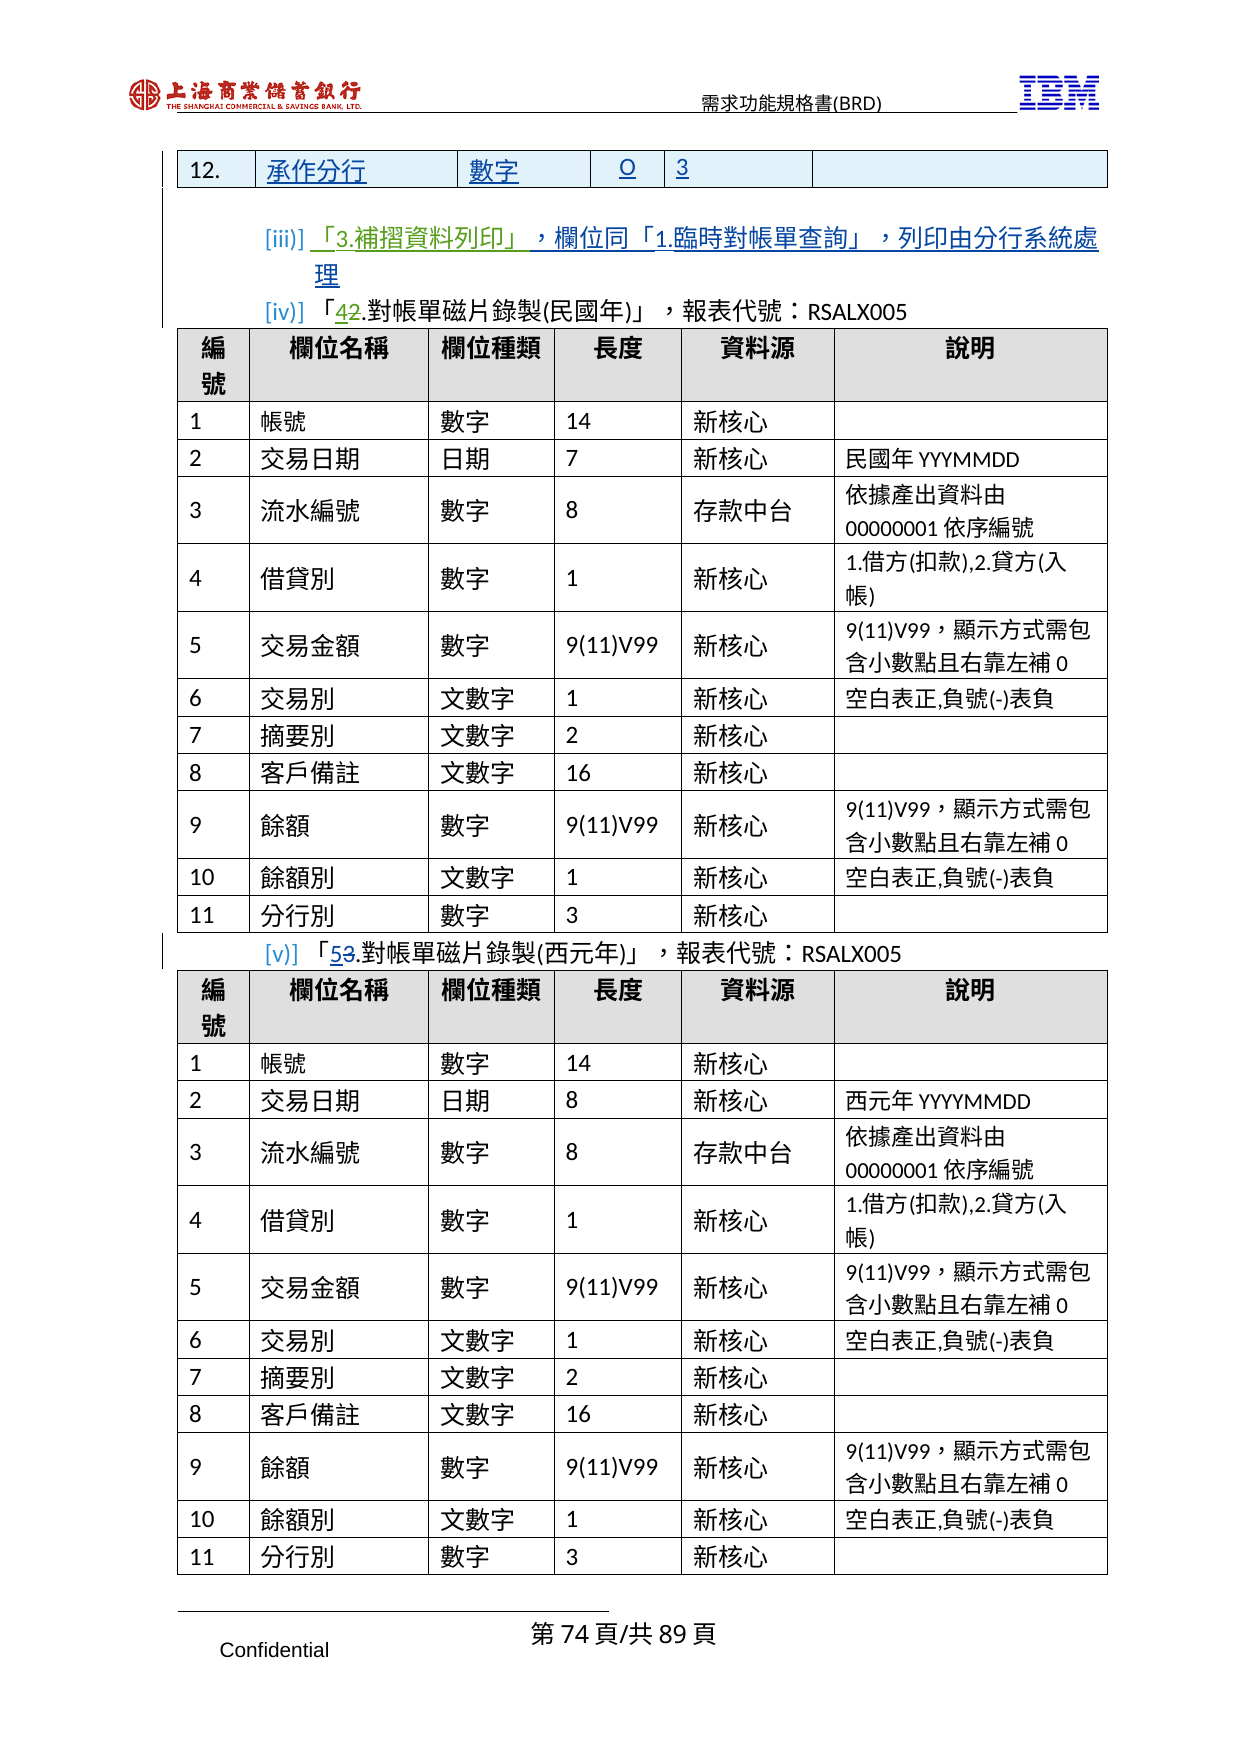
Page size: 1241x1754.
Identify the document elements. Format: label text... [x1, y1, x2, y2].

table_cell 4 [178, 544, 249, 611]
table_cell 餘額 [250, 791, 428, 858]
table_cell 新核心 [682, 1501, 834, 1537]
table_header 說明 [835, 971, 1107, 1043]
table_cell 交易金額 [250, 1254, 428, 1320]
table_cell 分行別 [250, 1538, 428, 1574]
table_cell 借貸別 [250, 1186, 428, 1253]
table_cell 3 [178, 1119, 249, 1185]
table_cell 1 [178, 402, 249, 438]
table_cell 1.借方(扣款),2.貸方(入帳) [835, 544, 1107, 611]
table_cell 數字 [429, 1538, 554, 1574]
list 「.對帳單磁片錄製(民國年)」，報表代號：RSALX005 [264, 291, 1107, 328]
table_cell 數字 [429, 1044, 554, 1080]
table_cell [835, 1044, 1107, 1080]
table_cell 11 [178, 896, 249, 932]
table_cell 8 [555, 1081, 681, 1118]
table_cell 交易日期 [250, 1081, 428, 1118]
table_cell 14 [555, 1044, 681, 1080]
table_cell 新核心 [682, 754, 834, 790]
table_header 欄位種類 [429, 971, 554, 1043]
table_cell 新核心 [682, 612, 834, 678]
table_cell 數字 [429, 1186, 554, 1253]
table_cell 8 [555, 477, 681, 543]
table_cell 數字 [429, 791, 554, 858]
table_cell 交易別 [250, 1321, 428, 1357]
table_cell 帳號 [250, 402, 428, 438]
table_cell 存款中台 [682, 477, 834, 543]
table_cell 數字 [429, 1254, 554, 1320]
table_cell 5 [178, 1254, 249, 1320]
table_cell 空白表正,負號(-)表負 [835, 1501, 1107, 1537]
table_cell 摘要別 [250, 717, 428, 753]
table_cell 9(11)V99，顯示方式需包含小數點且右靠左補0 [835, 1254, 1107, 1320]
picture [122, 77, 369, 113]
table_cell 流水編號 [250, 1119, 428, 1185]
table_cell [835, 717, 1107, 753]
table_header 資料源 [682, 329, 834, 401]
table_cell 7 [178, 1359, 249, 1395]
table_cell 2 [555, 717, 681, 753]
table_cell 餘額別 [250, 1501, 428, 1537]
table_cell 數字 [429, 1433, 554, 1499]
table_header 說明 [835, 329, 1107, 401]
table_cell 空白表正,負號(-)表負 [835, 859, 1107, 895]
table_cell 16 [555, 754, 681, 790]
table_cell 餘額別 [250, 859, 428, 895]
table_cell [835, 402, 1107, 438]
table_cell 日期 [429, 1081, 554, 1118]
table_cell 文數字 [429, 1501, 554, 1537]
table_header 欄位種類 [429, 329, 554, 401]
table_cell [835, 1359, 1107, 1395]
table_cell 9(11)V99 [555, 612, 681, 678]
table_cell 1 [555, 1321, 681, 1357]
table_cell 新核心 [682, 859, 834, 895]
table_cell 文數字 [429, 717, 554, 753]
table_cell 1 [555, 1186, 681, 1253]
table_cell 存款中台 [682, 1119, 834, 1185]
table_cell 借貸別 [250, 544, 428, 611]
table_cell 流水編號 [250, 477, 428, 543]
table_cell 10 [178, 859, 249, 895]
table_header 長度 [555, 329, 681, 401]
table_cell 依據產出資料由00000001依序編號 [835, 477, 1107, 543]
table_cell 摘要別 [250, 1359, 428, 1395]
table_cell 新核心 [682, 791, 834, 858]
table_header 欄位名稱 [250, 329, 428, 401]
table_cell 新核心 [682, 679, 834, 716]
table_cell 8 [178, 754, 249, 790]
table_cell 9(11)V99 [555, 1254, 681, 1320]
table_cell 交易金額 [250, 612, 428, 678]
table_cell 數字 [429, 402, 554, 438]
table_cell 客戶備註 [250, 754, 428, 790]
table_cell 2 [555, 1359, 681, 1395]
table_cell 新核心 [682, 402, 834, 438]
table_cell 7 [178, 717, 249, 753]
table_cell 3 [178, 477, 249, 543]
table_cell 新核心 [682, 896, 834, 932]
table_cell 數字 [429, 477, 554, 543]
table_cell 新核心 [682, 1538, 834, 1574]
table_cell 8 [178, 1396, 249, 1432]
table_cell 1 [555, 859, 681, 895]
table_cell 空白表正,負號(-)表負 [835, 1321, 1107, 1357]
table_cell 3 [555, 1538, 681, 1574]
table_cell 2 [178, 1081, 249, 1118]
table_cell 2 [178, 440, 249, 476]
table_cell 6 [178, 679, 249, 716]
table_cell 交易日期 [250, 440, 428, 476]
table_cell 14 [555, 402, 681, 438]
table_cell 9(11)V99 [555, 1433, 681, 1499]
table_cell 文數字 [429, 859, 554, 895]
table_cell 分行別 [250, 896, 428, 932]
table_cell 8 [555, 1119, 681, 1185]
table_cell [835, 1538, 1107, 1574]
table_cell 9(11)V99，顯示方式需包含小數點且右靠左補0 [835, 1433, 1107, 1499]
table_cell 16 [555, 1396, 681, 1432]
table_cell 客戶備註 [250, 1396, 428, 1432]
table_cell 9 [178, 791, 249, 858]
table_header 長度 [555, 971, 681, 1043]
table_cell 新核心 [682, 544, 834, 611]
table_cell 1 [555, 544, 681, 611]
table_header 編號 [178, 329, 249, 401]
table_cell 新核心 [682, 717, 834, 753]
table_cell 10 [178, 1501, 249, 1537]
table_header 編號 [178, 971, 249, 1043]
table_cell 文數字 [429, 679, 554, 716]
table_cell 新核心 [682, 1359, 834, 1395]
table_header 欄位名稱 [250, 971, 428, 1043]
table_cell 1 [555, 1501, 681, 1537]
table_cell 7 [555, 440, 681, 476]
table_cell 空白表正,負號(-)表負 [835, 679, 1107, 716]
table_cell 1.借方(扣款),2.貸方(入帳) [835, 1186, 1107, 1253]
table_cell 9(11)V99 [555, 791, 681, 858]
table_cell 數字 [429, 544, 554, 611]
table_cell 新核心 [682, 1396, 834, 1432]
table_cell 文數字 [429, 1396, 554, 1432]
table_cell 9 [178, 1433, 249, 1499]
table_cell 9(11)V99，顯示方式需包含小數點且右靠左補0 [835, 612, 1107, 678]
table_cell 新核心 [682, 1433, 834, 1499]
table_cell 新核心 [682, 1081, 834, 1118]
table_cell 文數字 [429, 1359, 554, 1395]
table_header 資料源 [682, 971, 834, 1043]
table_cell 依據產出資料由00000001依序編號 [835, 1119, 1107, 1185]
table_cell 帳號 [250, 1044, 428, 1080]
table_cell [835, 1396, 1107, 1432]
table_cell 新核心 [682, 1321, 834, 1357]
table_cell 1 [178, 1044, 249, 1080]
table_cell 數字 [429, 896, 554, 932]
table_cell 6 [178, 1321, 249, 1357]
table_cell 民國年YYYMMDD [835, 440, 1107, 476]
table_cell 5 [178, 612, 249, 678]
table_cell 數字 [429, 612, 554, 678]
table_cell 文數字 [429, 754, 554, 790]
table_cell 數字 [429, 1119, 554, 1185]
table_cell 3 [555, 896, 681, 932]
table_cell 11 [178, 1538, 249, 1574]
table_cell [835, 754, 1107, 790]
table_cell 新核心 [682, 1254, 834, 1320]
list 「.對帳單磁片錄製(西元年)」，報表代號：RSALX005 [264, 933, 1107, 969]
table_cell 4 [178, 1186, 249, 1253]
table_cell 文數字 [429, 1321, 554, 1357]
table_cell 西元年YYYYMMDD [835, 1081, 1107, 1118]
table_cell 新核心 [682, 1044, 834, 1080]
table_cell 日期 [429, 440, 554, 476]
table_cell 新核心 [682, 1186, 834, 1253]
table_cell 1 [555, 679, 681, 716]
table_cell 交易別 [250, 679, 428, 716]
table_cell 新核心 [682, 440, 834, 476]
table_cell [835, 896, 1107, 932]
table_cell 餘額 [250, 1433, 428, 1499]
table_cell 9(11)V99，顯示方式需包含小數點且右靠左補0 [835, 791, 1107, 858]
